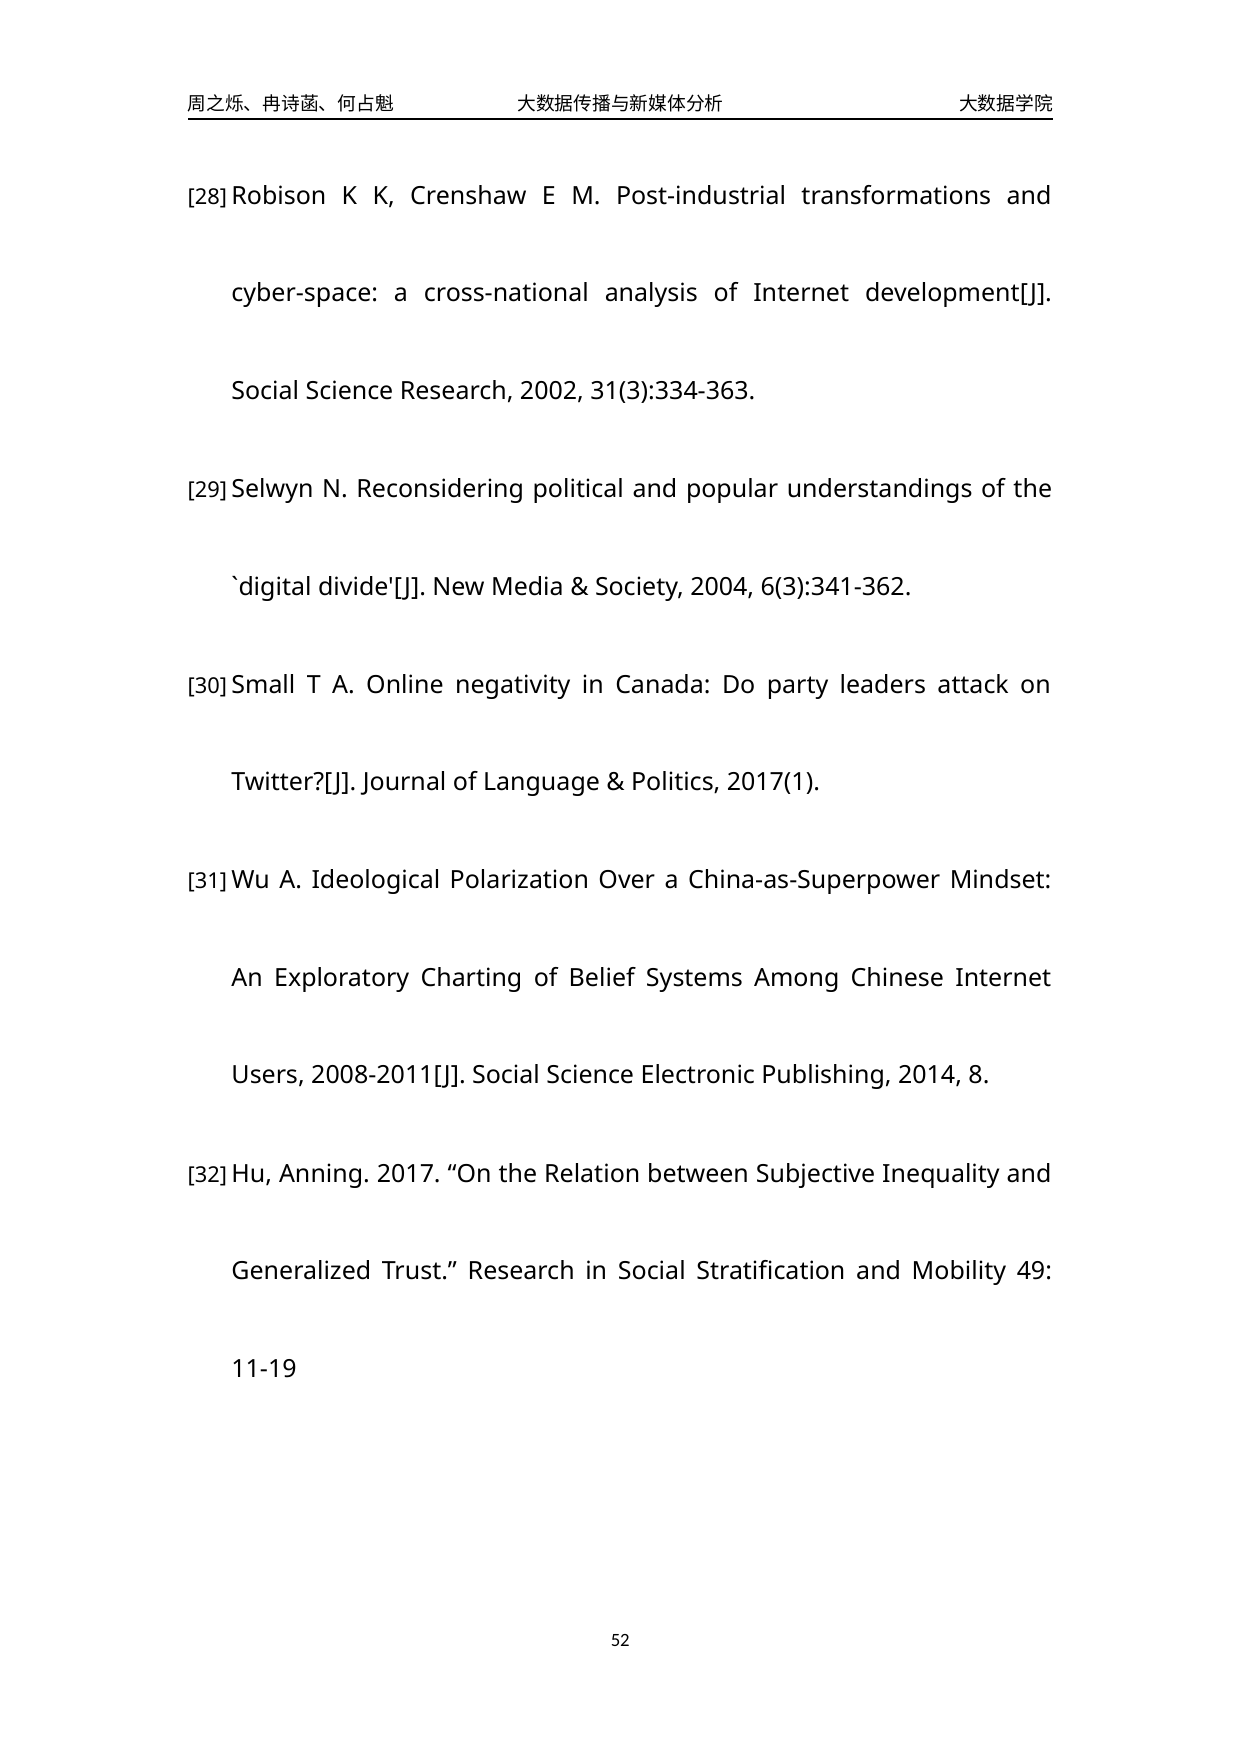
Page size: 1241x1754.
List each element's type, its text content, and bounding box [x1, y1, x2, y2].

list Selwyn N. Reconsidering political and popular understandings of the `digital divide'[J]. New Media & Society, 2004, 6(3):341-362. [187, 455, 1053, 618]
list Small T A. Online negativity in Canada: Do party leaders attack on Twitter?[J]. Journal of Language & Politics, 2017(1). [187, 651, 1053, 813]
list Robison K K, Crenshaw E M. Post-industrial transformations and cyber-space: a cross-national analysis of Internet development[J]. Social Science Research, 2002, 31(3):334-363. [187, 162, 1053, 422]
list Wu A. Ideological Polarization Over a China-as-Superpower Mindset: An Exploratory Charting of Belief Systems Among Chinese Internet Users, 2008-2011[J]. Social Science Electronic Publishing, 2014, 8. [187, 847, 1053, 1107]
list Hu, Anning. 2017. “On the Relation between Subjective Inequality and Generalized Trust.” Research in Social Stratification and Mobility 49: 11-19 [187, 1140, 1053, 1400]
